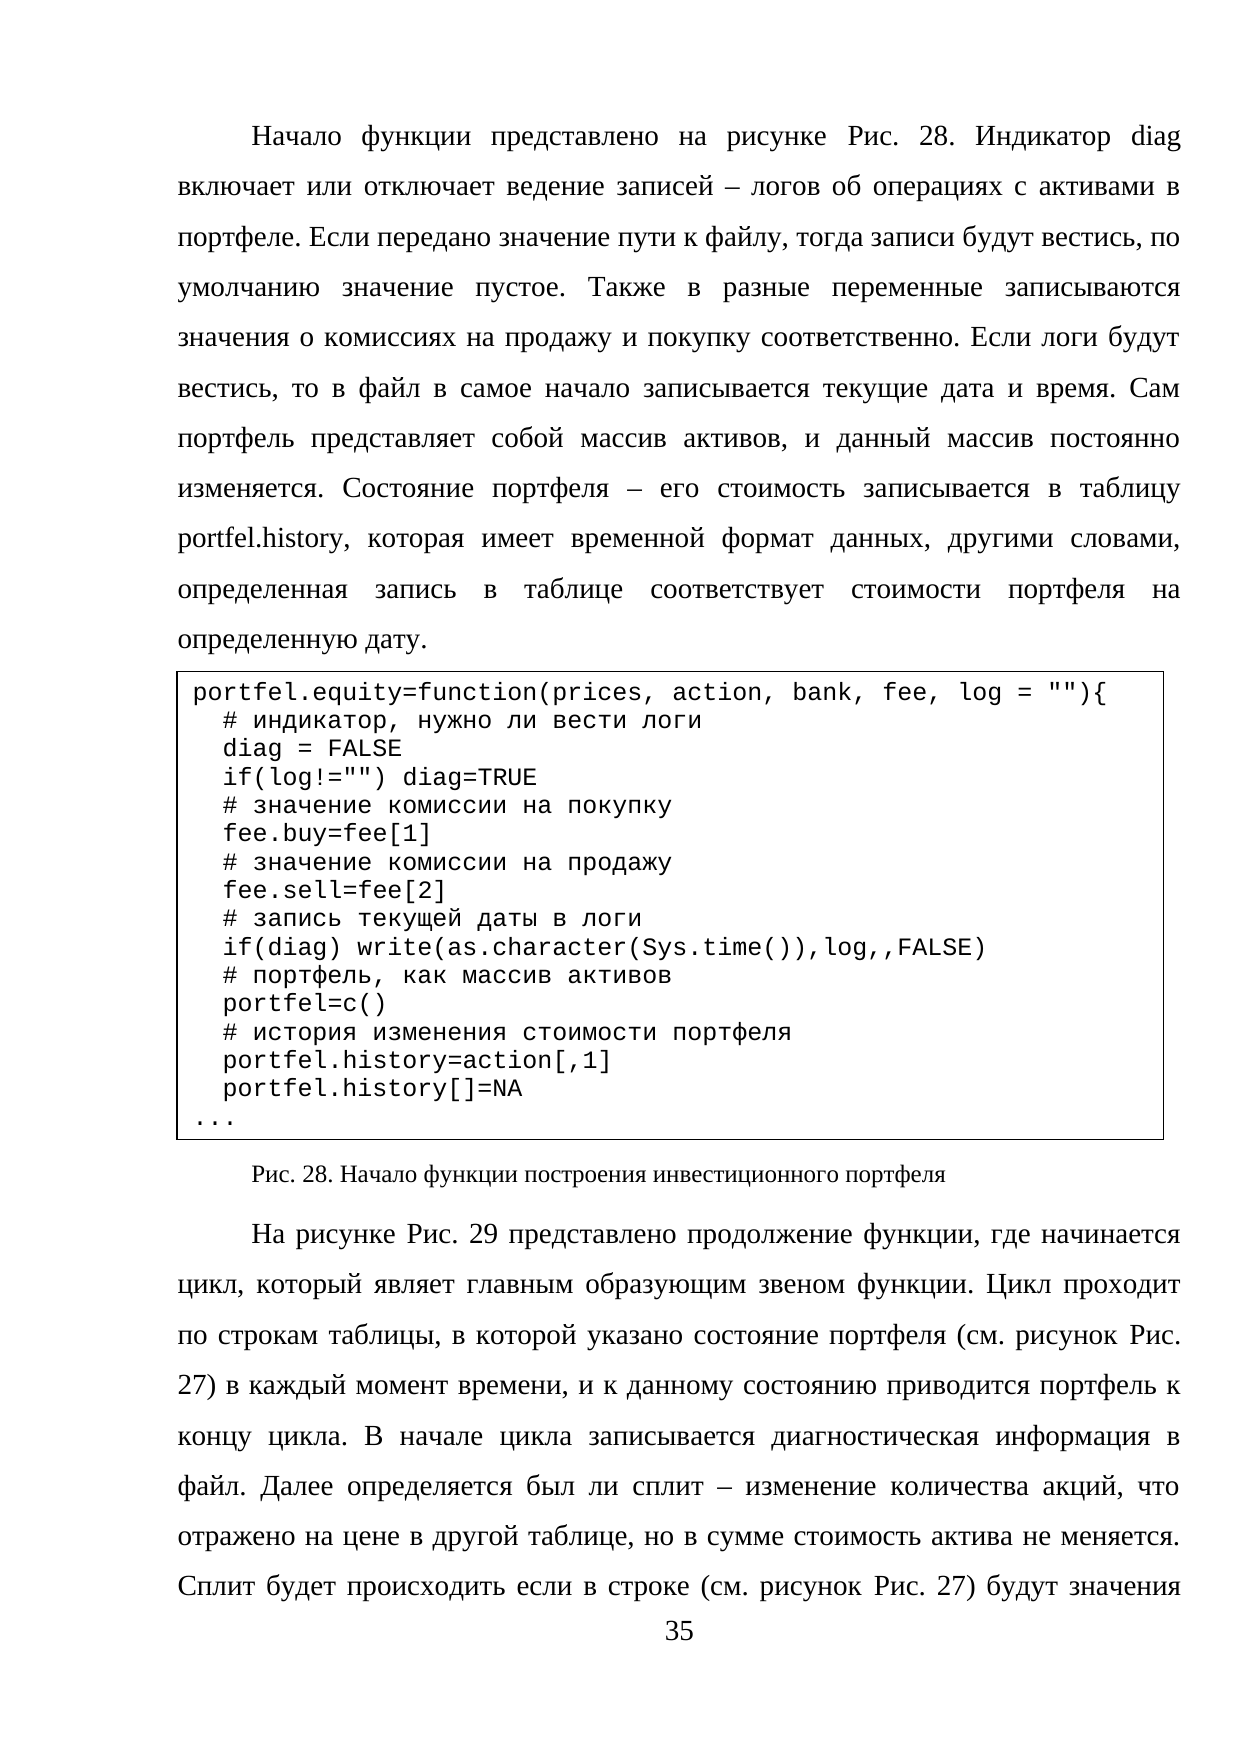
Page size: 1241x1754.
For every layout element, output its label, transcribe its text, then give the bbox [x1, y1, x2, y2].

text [177, 1216, 1181, 1602]
text Начало функции представлено на рисунке Рис. 28. Индикатор diag включает или отключает ведение записей – логов об операциях с активами в портфеле. Если передано значение пути к файлу, тогда записи будут вестись, по умолчанию значение пустое. Также в разные переменные записываются значения о комиссиях на продажу и покупку соответственно. Если логи будут вестись, то в файл в самое начало записывается текущие дата и время. Сам портфель представляет собой массив активов, и данный массив постоянно изменяется. Состояние портфеля – его стоимость записывается в таблицу portfel.history, которая имеет временной формат данных, другими словами, определенная запись в таблице соответствует стоимости портфеля на определенную дату. [177, 118, 1181, 655]
